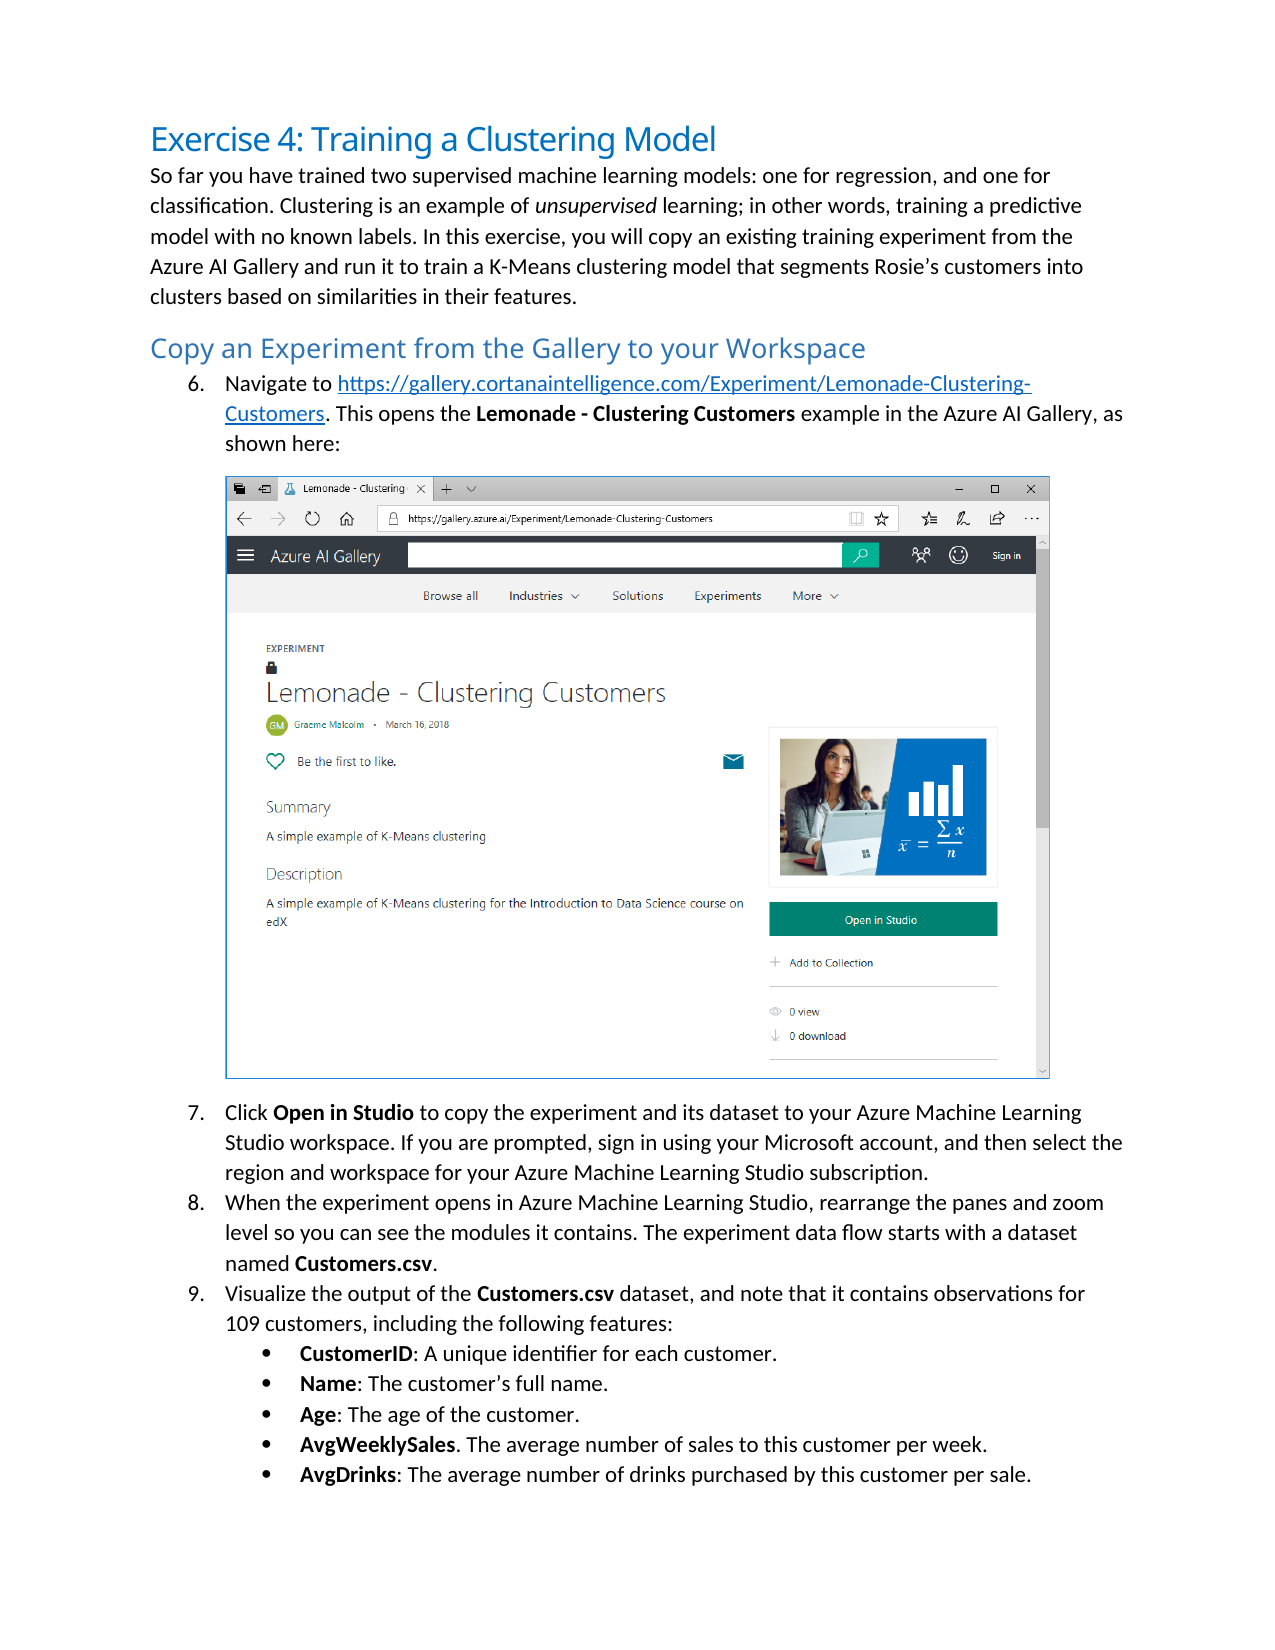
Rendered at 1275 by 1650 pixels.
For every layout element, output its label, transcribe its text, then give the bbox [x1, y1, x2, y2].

subtitle Copy an Experiment from the Gallery to your Workspace [150, 329, 1125, 366]
subtitle Exercise 4: Training a Clustering Model [150, 116, 1125, 161]
list Name: The customer’s full name. [262, 1369, 1125, 1398]
picture [225, 476, 1050, 1079]
text So far you have trained two supervised machine learning models: one for regression, and one for classification. Clustering is an example of unsupervised learning; in other words, training a predictive model with no known labels. In this exercise, you will copy an existing training experiment from the Azure AI Gallery and run it to train a K-Means clustering model that segments Rosie’s customers into clusters based on similarities in their features. [150, 161, 1125, 310]
list AvgDrinks: The average number of drinks purchased by this customer per sale. [262, 1460, 1125, 1488]
list AvgWeeklySales. The average number of sales to this customer per week. [262, 1430, 1125, 1458]
list Navigate to https://gallery.cortanaintelligence.com/Experiment/Lemonade-Clustering-Customers. This opens the Lemonade - Clustering Customers example in the Azure AI Gallery, as shown here: [187, 369, 1125, 457]
list When the experiment opens in Azure Machine Learning Studio, rearrange the panes and zoom level so you can see the modules it contains. The experiment data flow starts with a dataset named Customers.csv. [187, 1188, 1125, 1277]
list CustomerID: A unique identifier for each customer. [262, 1339, 1125, 1367]
list Click Open in Studio to copy the experiment and its dataset to your Azure Machine Learning Studio workspace. If you are prompted, sign in using your Microsoft account, and then select the region and workspace for your Azure Machine Learning Studio subscription. [187, 1098, 1125, 1186]
list Visualize the output of the Customers.csv dataset, and note that it contains observations for 109 customers, including the following features: [187, 1279, 1125, 1337]
list Age: The age of the customer. [262, 1400, 1125, 1428]
